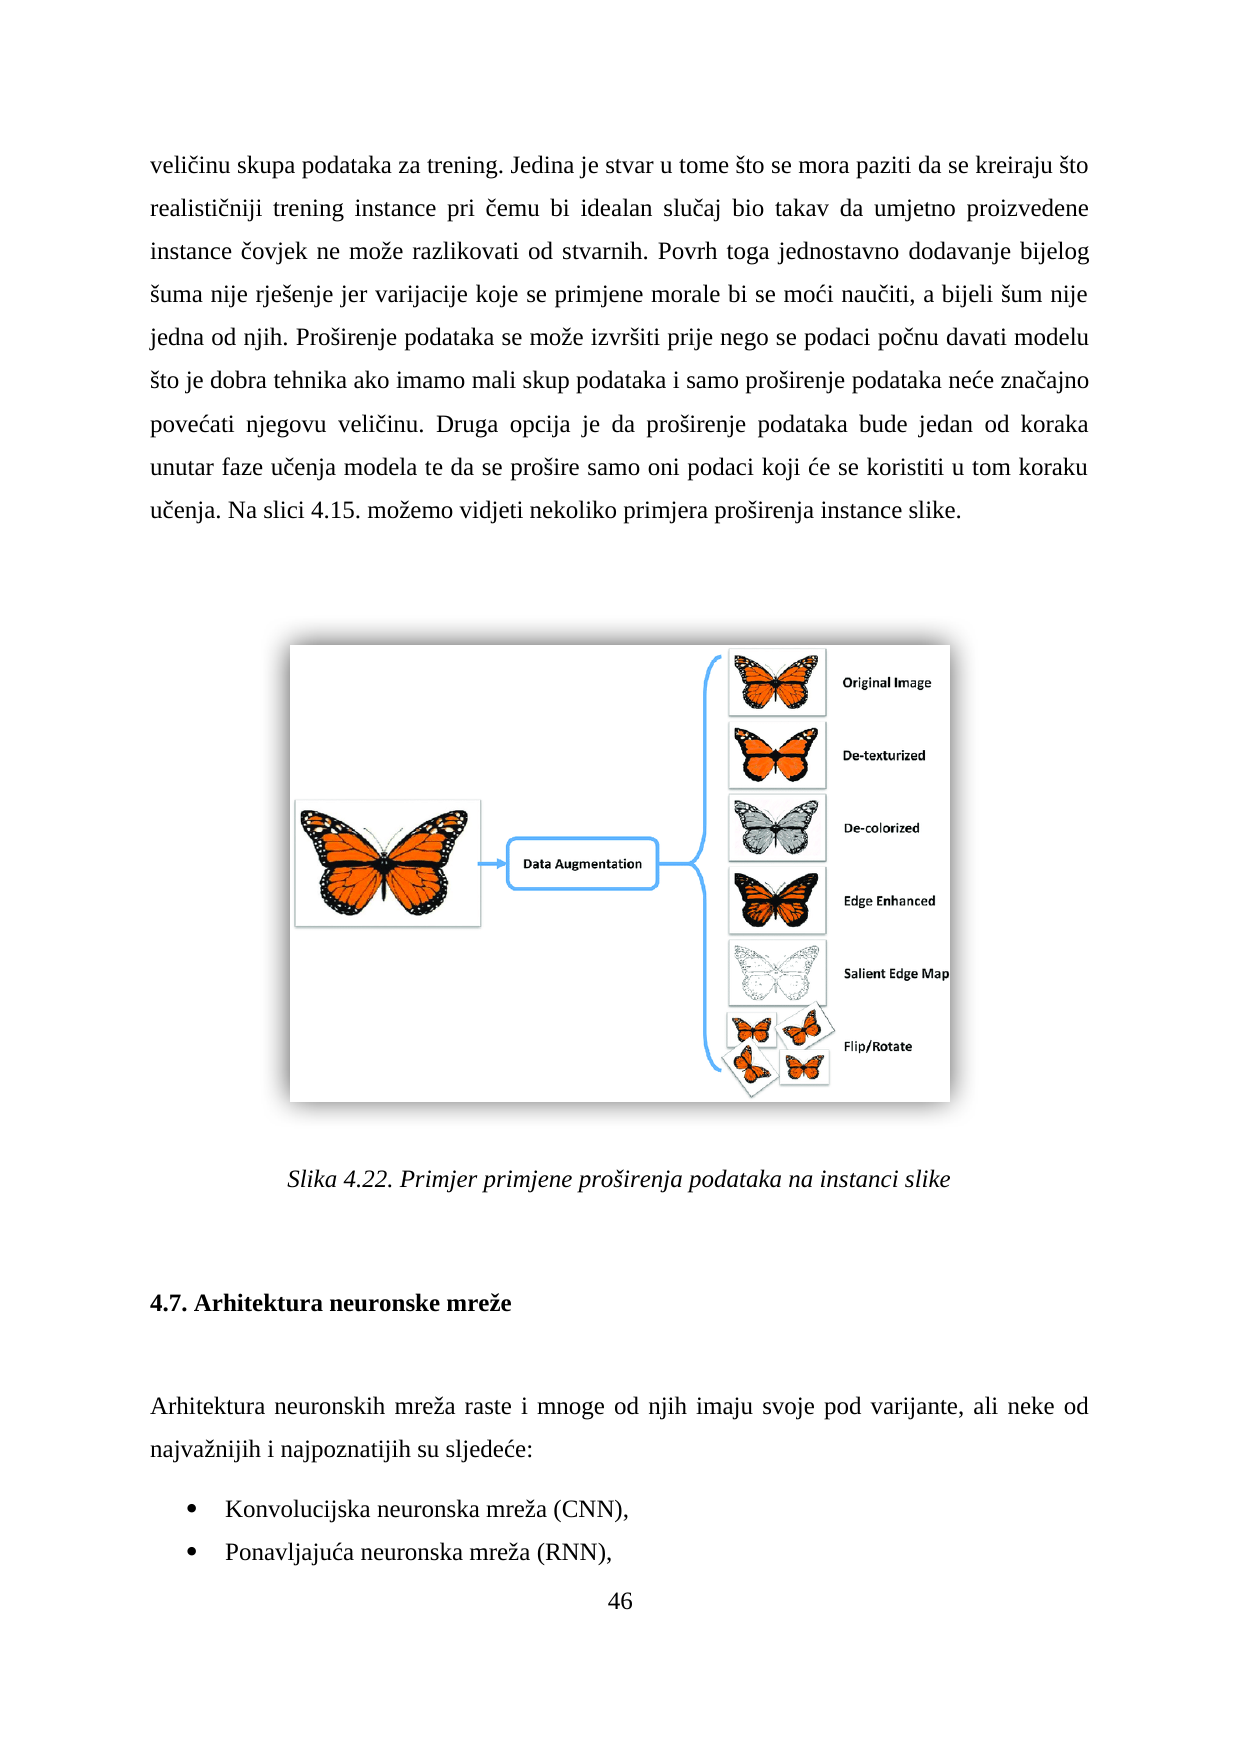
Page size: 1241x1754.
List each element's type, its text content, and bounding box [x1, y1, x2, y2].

subtitle Arhitektura neuronske mreže [150, 1288, 1090, 1317]
list Ponavljajuća neuronska mreža (RNN), [187, 1537, 1090, 1566]
picture [290, 645, 950, 1102]
list Konvolucijska neuronska mreža (CNN), [187, 1494, 1090, 1523]
text Arhitektura neuronskih mreža raste i mnoge od njih imaju svoje pod varijante, ali neke od najvažnijih i najpoznatijih su sljedeće: [150, 1391, 1090, 1463]
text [150, 150, 1090, 524]
